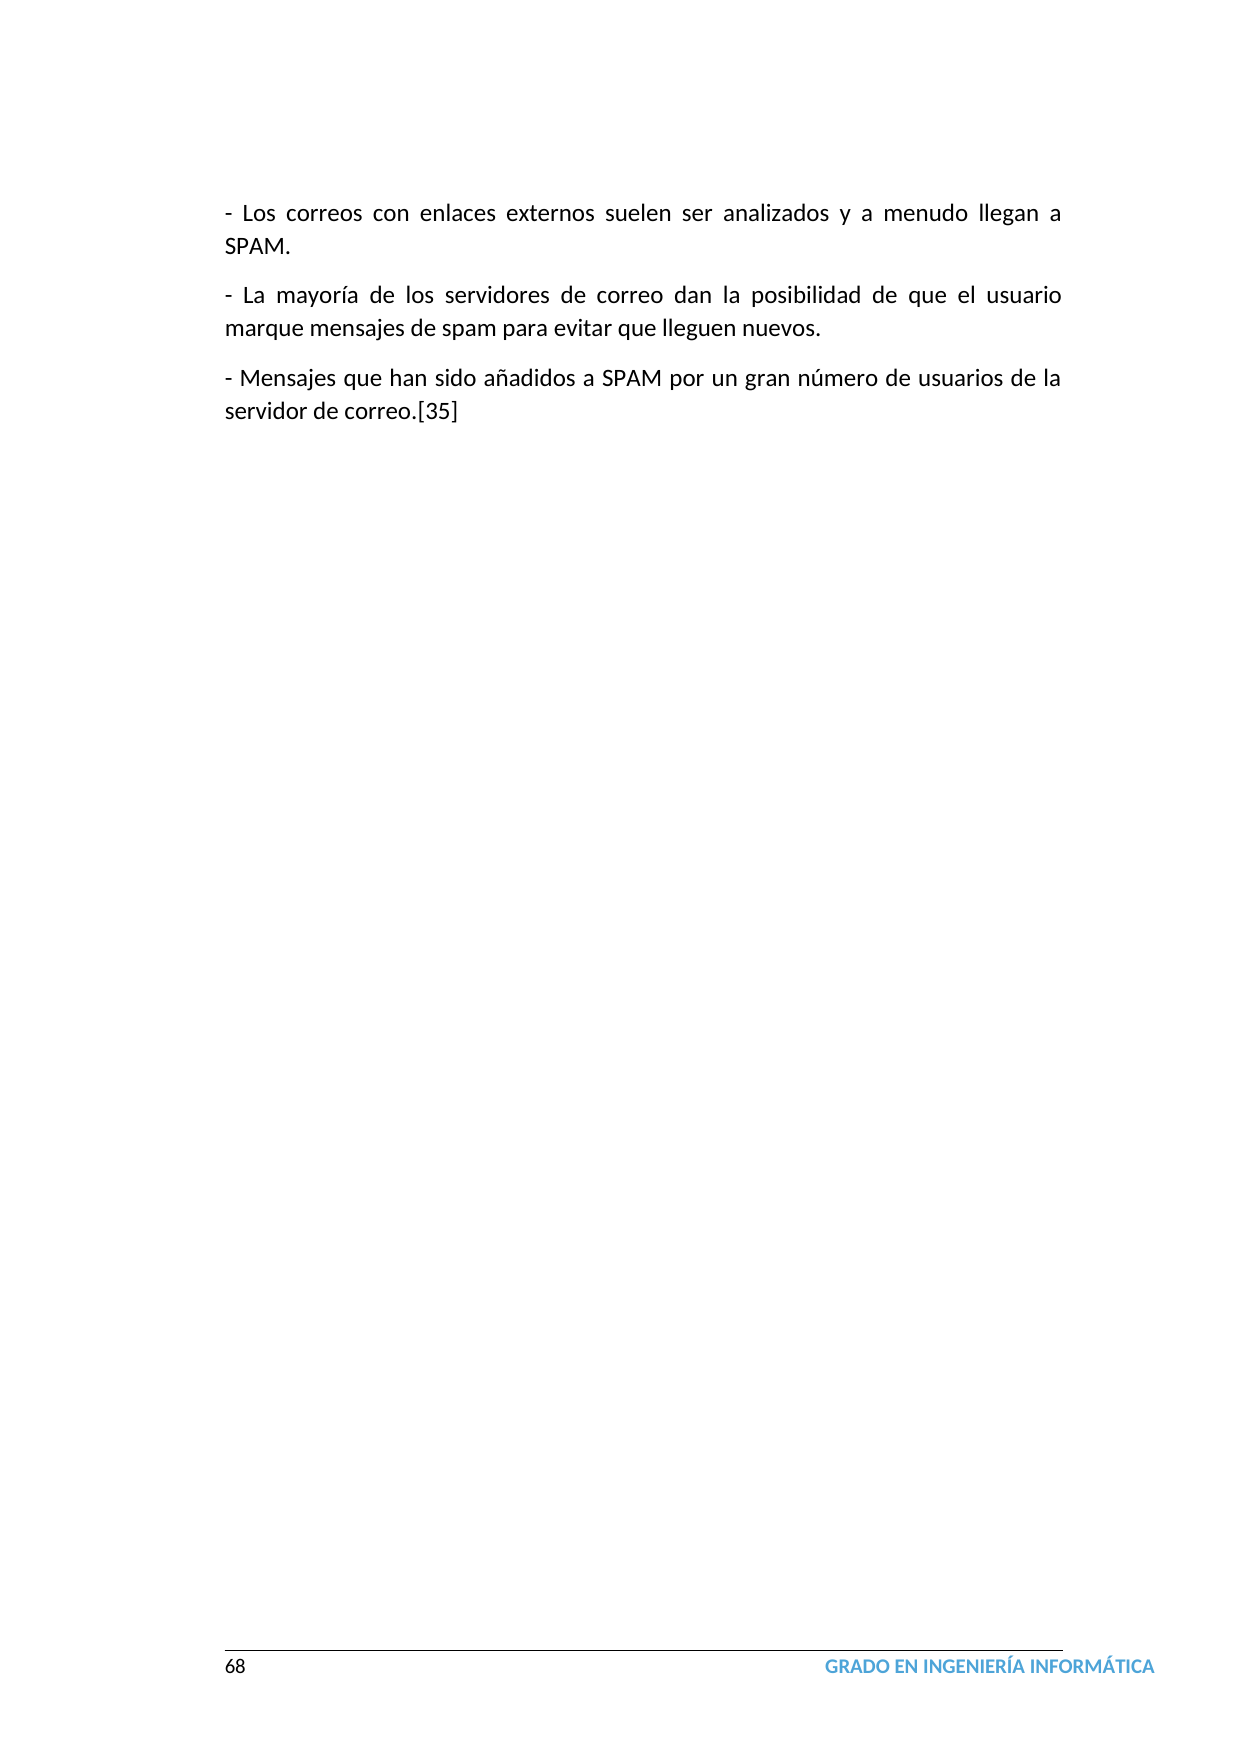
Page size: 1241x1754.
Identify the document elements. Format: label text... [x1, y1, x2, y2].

text - Mensajes que han sido añadidos a SPAM por un gran número de usuarios de la servidor de correo.[35] [224, 362, 1063, 426]
text - La mayoría de los servidores de correo dan la posibilidad de que el usuario marque mensajes de spam para evitar que lleguen nuevos. [224, 280, 1063, 343]
text - Los correos con enlaces externos suelen ser analizados y a menudo llegan a SPAM. [224, 197, 1063, 261]
